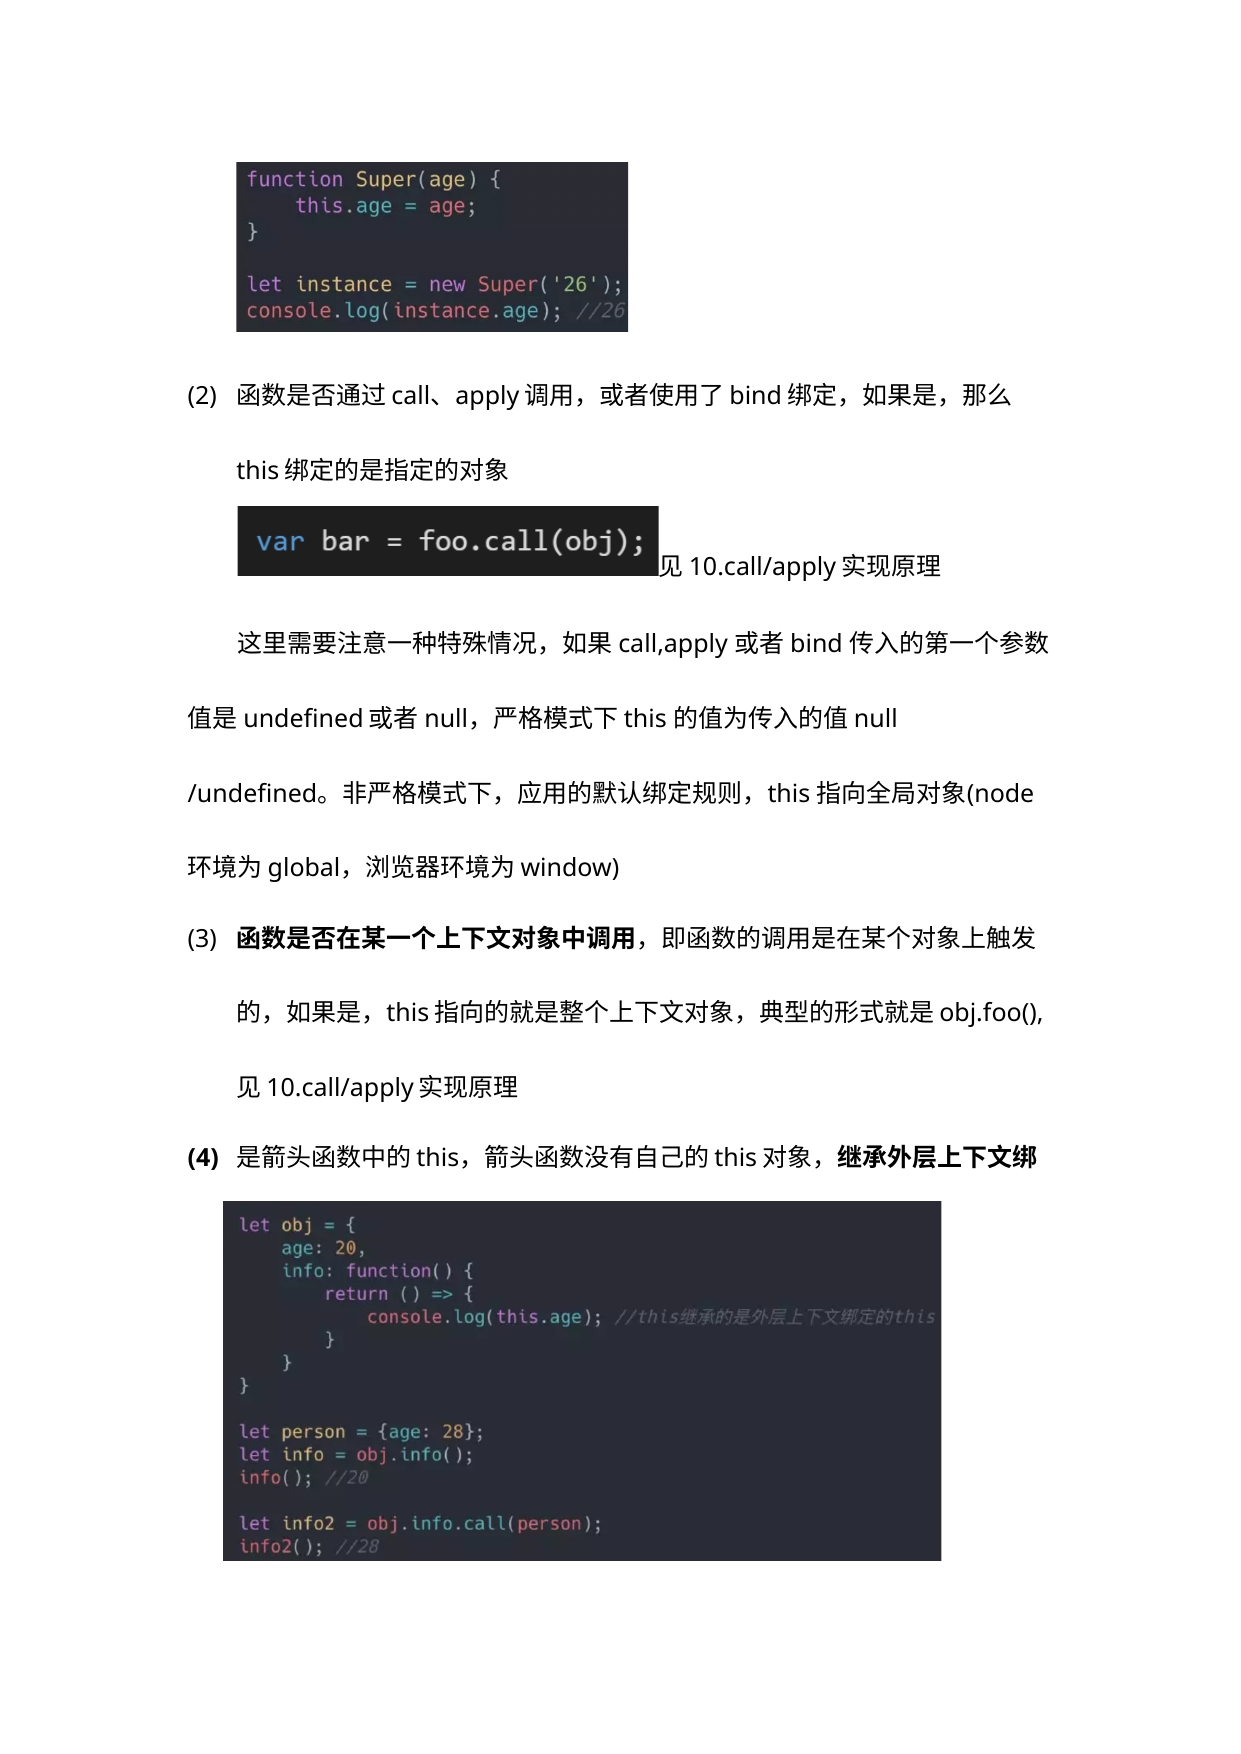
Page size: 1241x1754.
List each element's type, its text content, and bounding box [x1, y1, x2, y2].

list 函数是否在某一个上下文对象中调用，即函数的调用是在某个对象上触发的，如果是，this指向的就是整个上下文对象，典型的形式就是obj.foo(),见10.call/apply实现原理 [187, 904, 1053, 1118]
list 是箭头函数中的this，箭头函数没有自己的this对象，继承外层上下文绑定的this（注意这个外部指的是包含箭头函数的代码块{}的外部！） [187, 1123, 1053, 1188]
list 函数是否通过call、apply调用，或者使用了bind绑定，如果是，那么this绑定的是指定的对象 [187, 361, 1053, 501]
picture [236, 162, 629, 332]
picture [223, 1201, 942, 1561]
text 这里需要注意一种特殊情况，如果 call,apply 或者 bind 传入的第一个参数值是 undefined或者 null，严格模式下 this 的值为传入的值 null /undefined。非严格模式下，应用的默认绑定规则，this 指向全局对象(node环境为global，浏览器环境为window) [187, 609, 1053, 898]
picture [237, 506, 659, 576]
